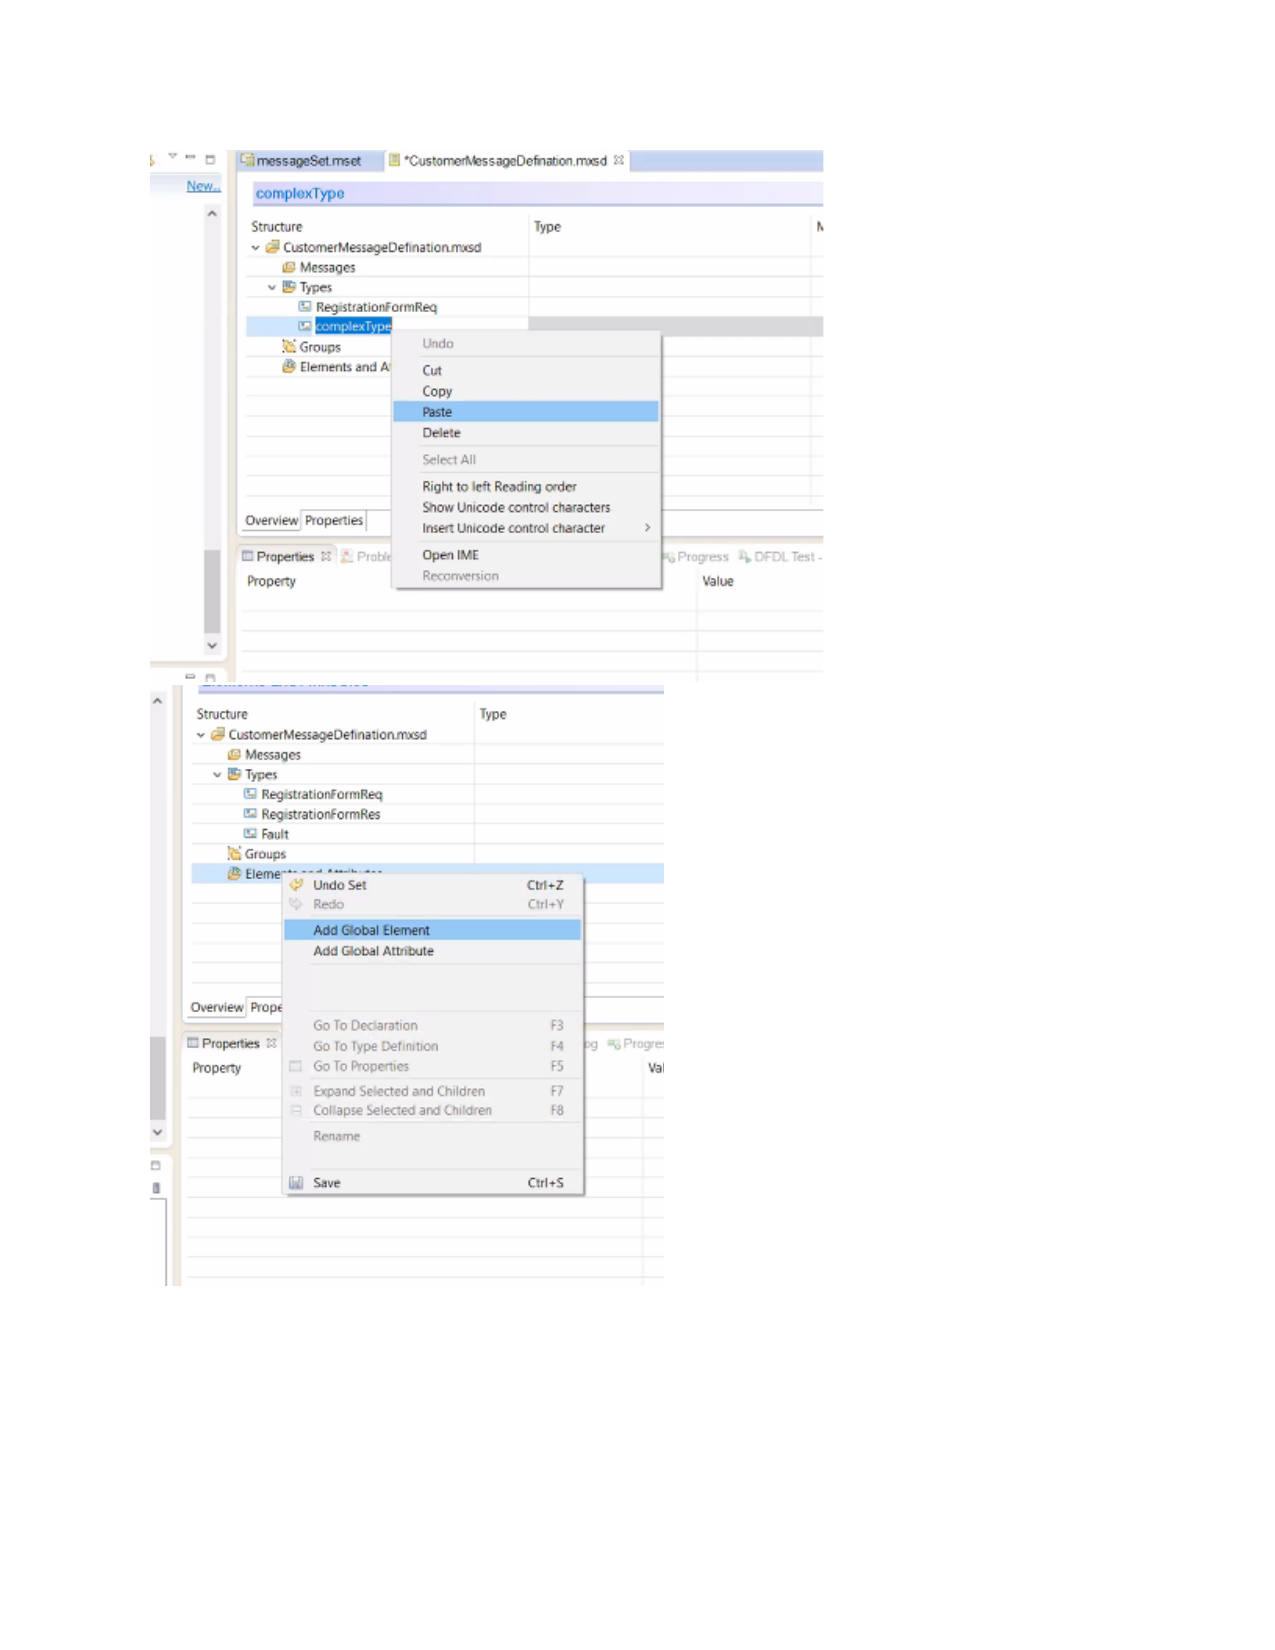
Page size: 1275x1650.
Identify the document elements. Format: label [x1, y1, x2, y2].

picture [150, 685, 664, 1286]
picture [150, 150, 824, 682]
